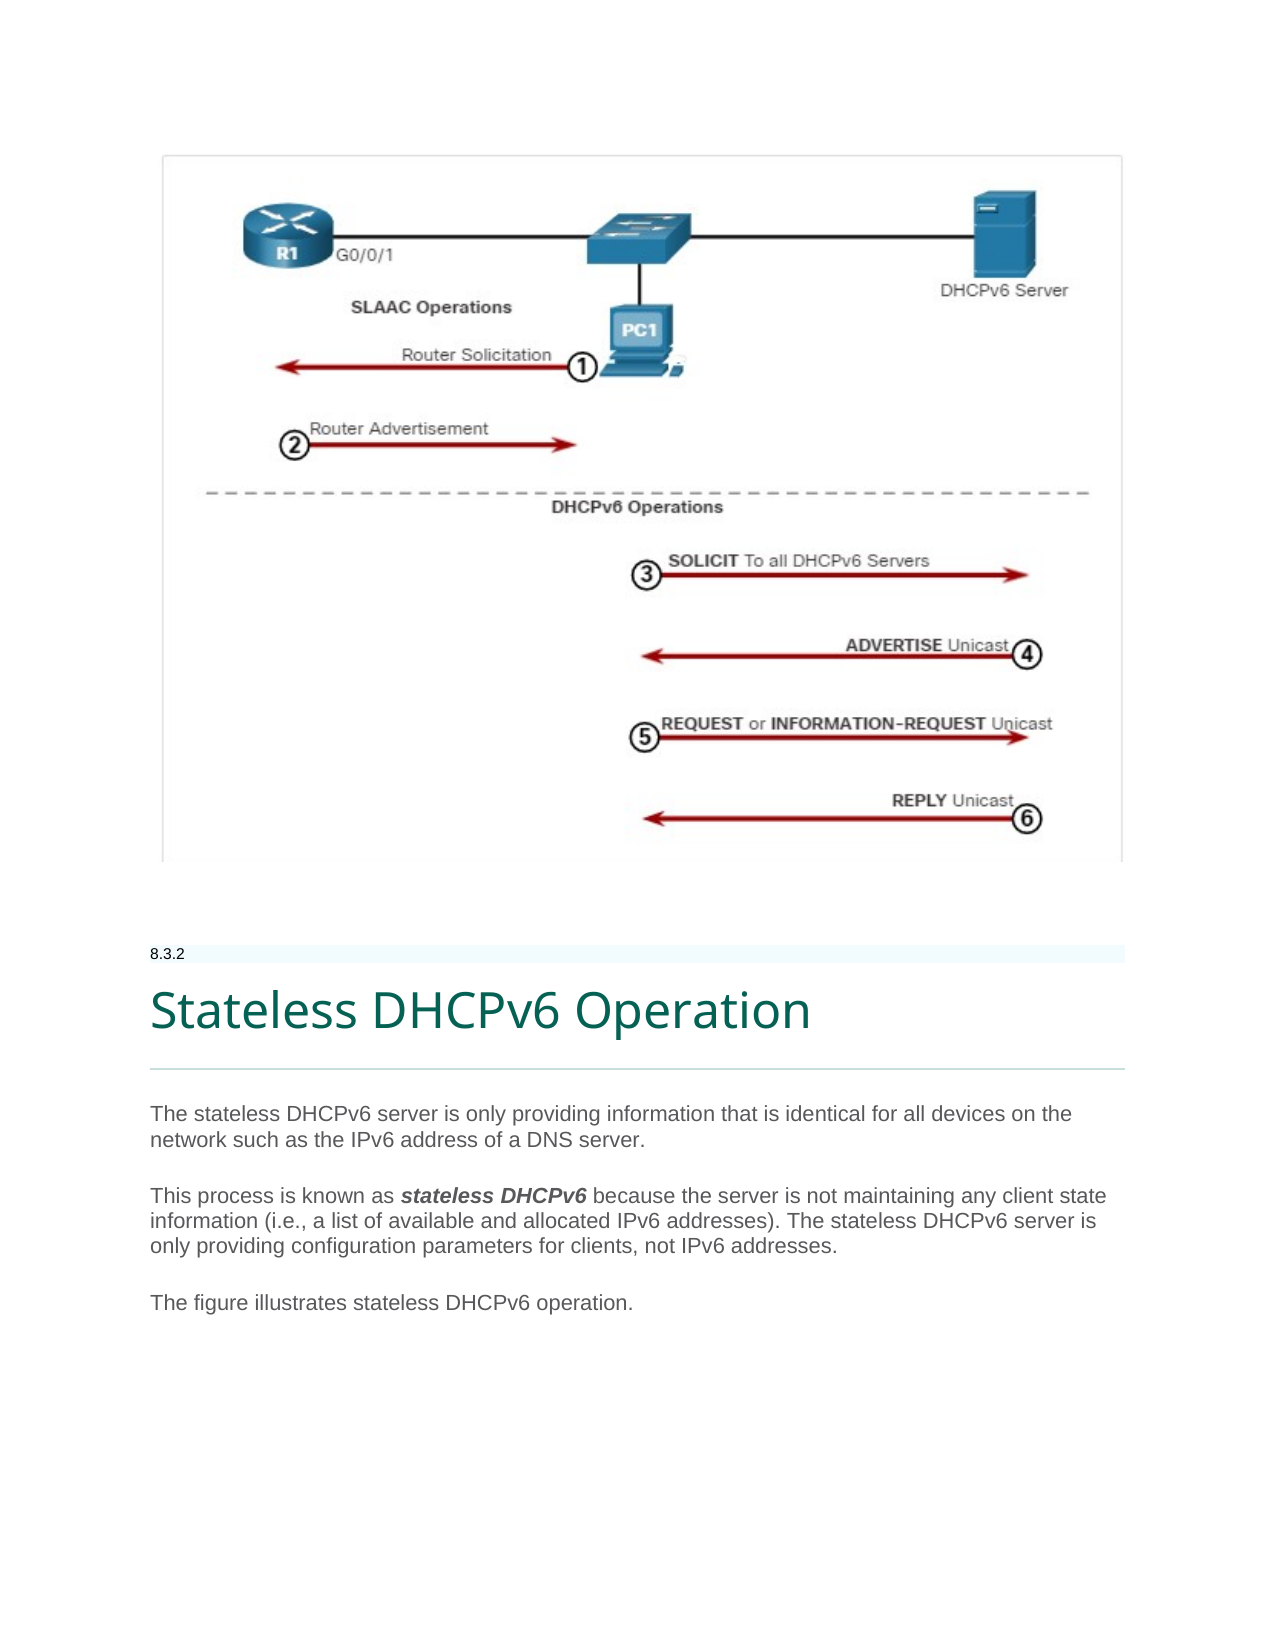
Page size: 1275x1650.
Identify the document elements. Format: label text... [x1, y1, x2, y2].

picture [150, 150, 1125, 862]
text This process is known as stateless DHCPv6 because the server is not maintaining any client state information (i.e., a list of available and allocated IPv6 addresses). The stateless DHCPv6 server is only providing configuration parameters for clients, not IPv6 addresses. [150, 1183, 1125, 1258]
text Stateless DHCPv6 Operation [150, 975, 1125, 1068]
text The stateless DHCPv6 server is only providing information that is identical for all devices on the network such as the IPv6 address of a DNS server. [150, 1101, 1125, 1152]
text The figure illustrates stateless DHCPv6 operation. [150, 1290, 1125, 1315]
text 8.3.2 [150, 945, 1125, 963]
